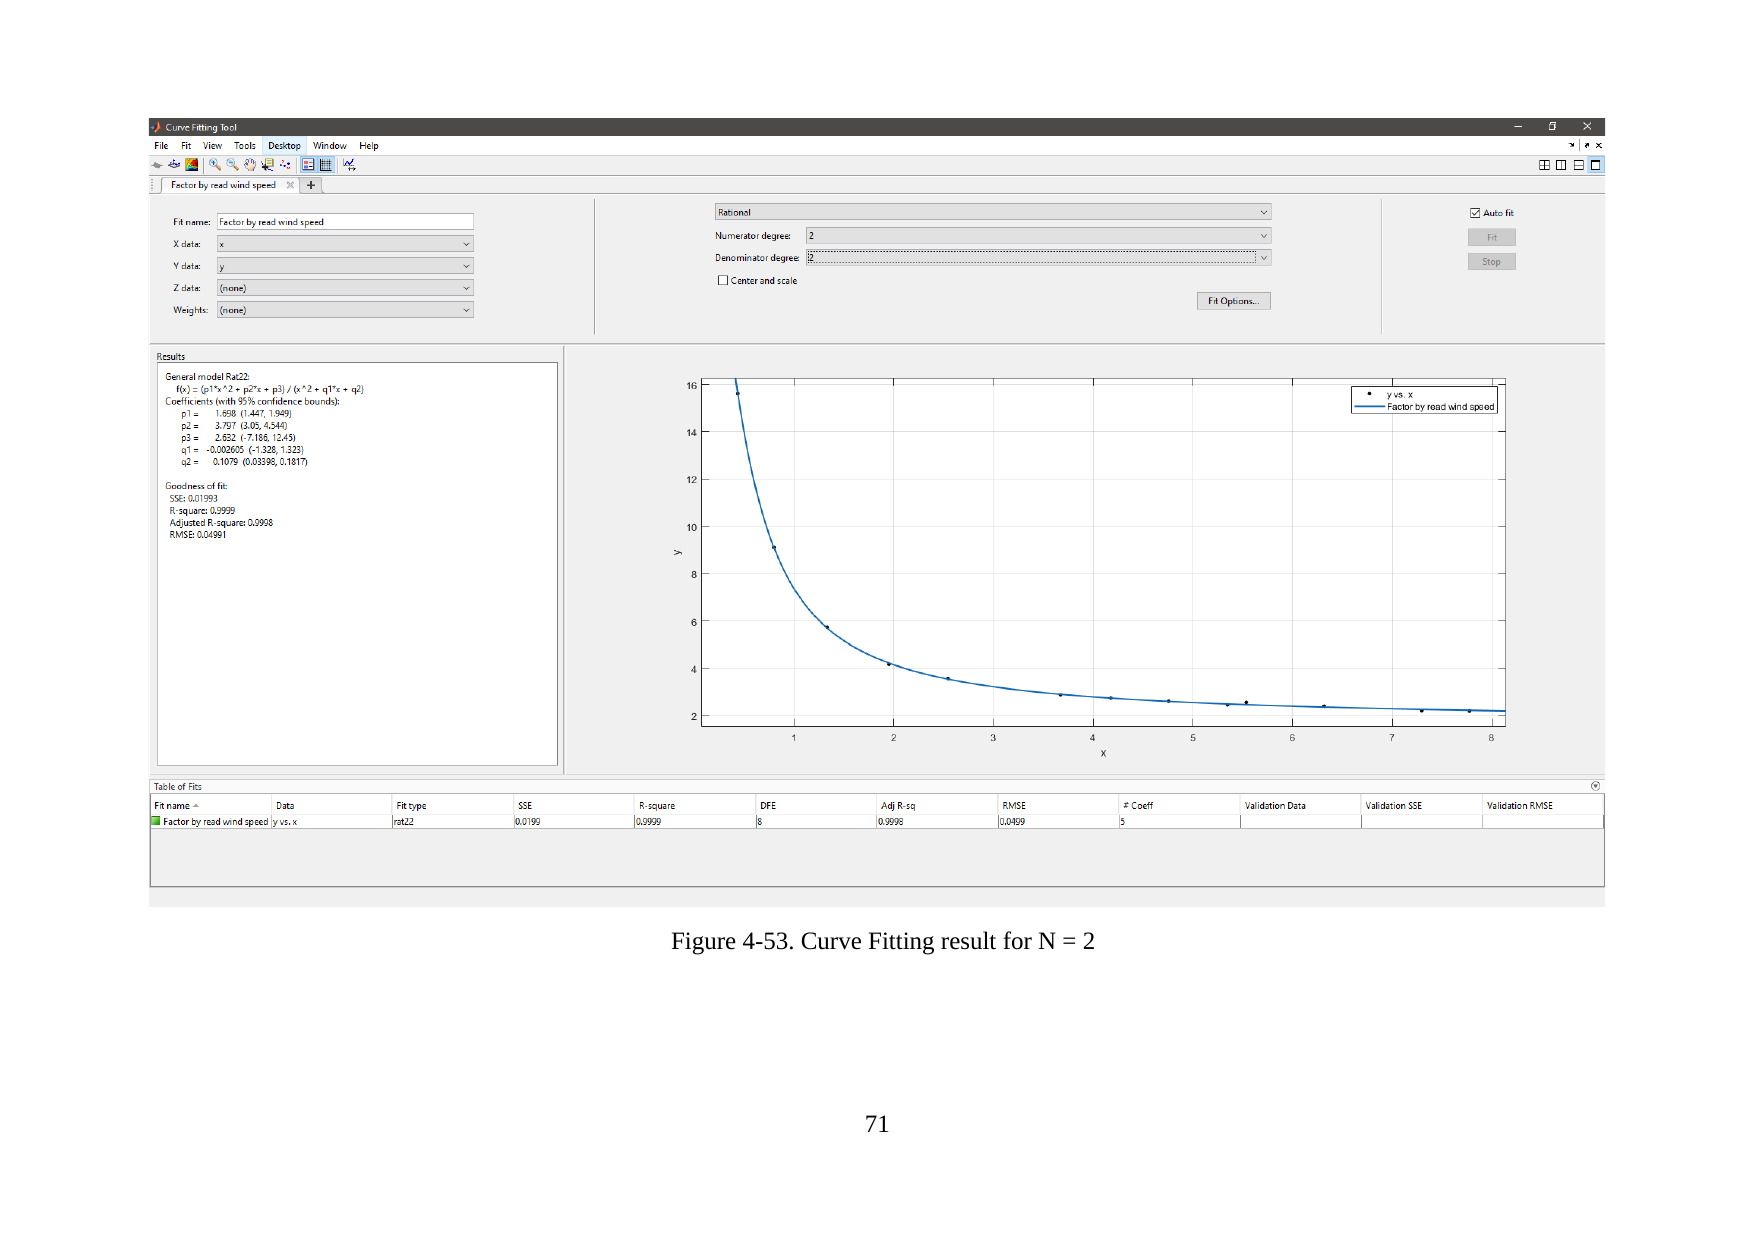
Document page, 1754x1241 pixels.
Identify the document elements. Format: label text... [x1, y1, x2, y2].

picture [148, 118, 1606, 907]
